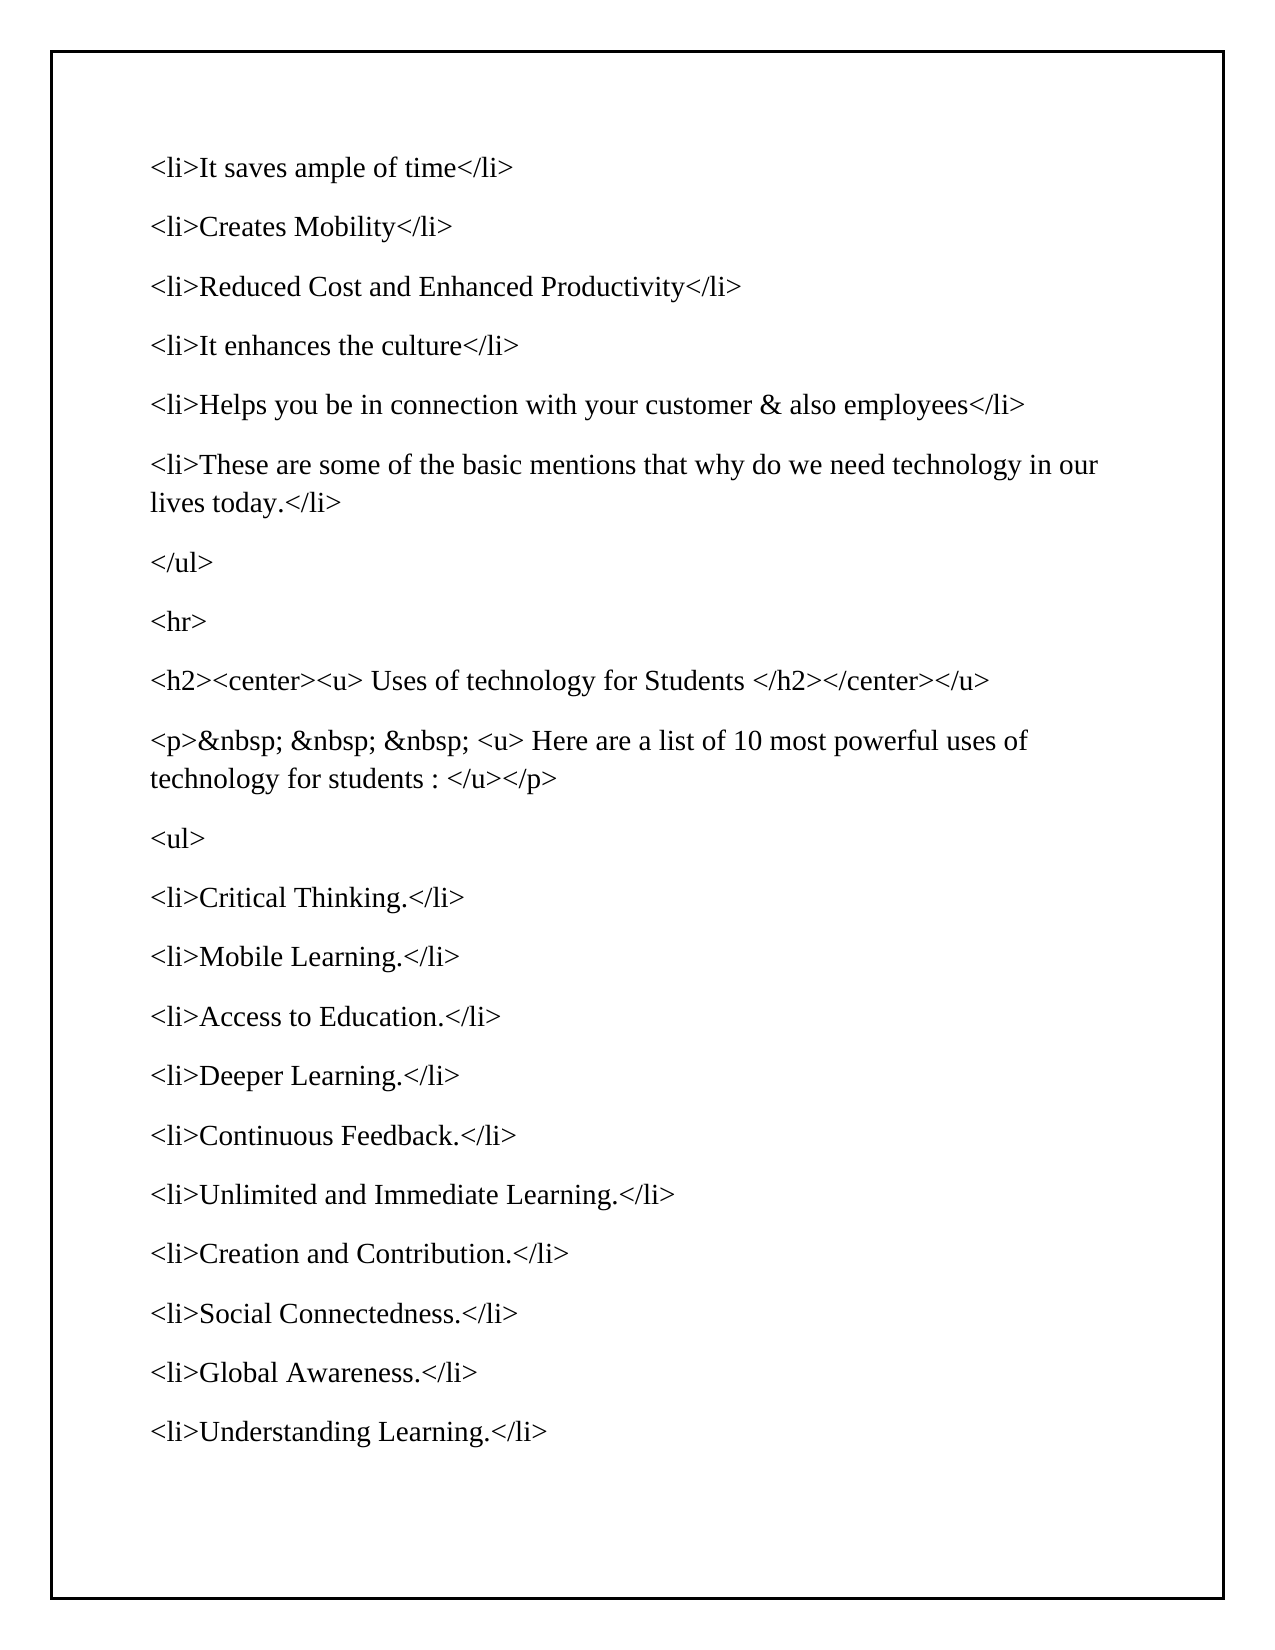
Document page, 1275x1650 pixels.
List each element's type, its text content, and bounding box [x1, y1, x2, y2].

text <li>It enhances the culture</li> [150, 328, 1125, 362]
text <li>Understanding Learning.</li> [150, 1414, 1125, 1448]
text <li>It saves ample of time</li> [150, 150, 1125, 183]
text <li>Creates Mobility</li> [150, 209, 1125, 243]
text <li>Creation and Contribution.</li> [150, 1236, 1125, 1270]
text <li>Helps you be in connection with your customer & also employees</li> [150, 387, 1125, 421]
text <ul> [150, 821, 1125, 854]
text <p>&nbsp; &nbsp; &nbsp; <u> Here are a list of 10 most powerful uses of technology for students : </u></p> [150, 723, 1125, 795]
text <hr> [150, 604, 1125, 638]
text </ul> [150, 545, 1125, 578]
text <li>Continuous Feedback.</li> [150, 1118, 1125, 1151]
text <li>These are some of the basic mentions that why do we need technology in our lives today.</li> [150, 447, 1125, 519]
text <li>Unlimited and Immediate Learning.</li> [150, 1177, 1125, 1211]
text <li>Global Awareness.</li> [150, 1355, 1125, 1389]
text <li>Social Connectedness.</li> [150, 1296, 1125, 1329]
text <li>Access to Education.</li> [150, 999, 1125, 1032]
text <li>Mobile Learning.</li> [150, 939, 1125, 973]
text <li>Reduced Cost and Enhanced Productivity</li> [150, 269, 1125, 302]
text <li>Critical Thinking.</li> [150, 880, 1125, 914]
text <li>Deeper Learning.</li> [150, 1058, 1125, 1092]
text <h2><center><u> Uses of technology for Students </h2></center></u> [150, 663, 1125, 697]
